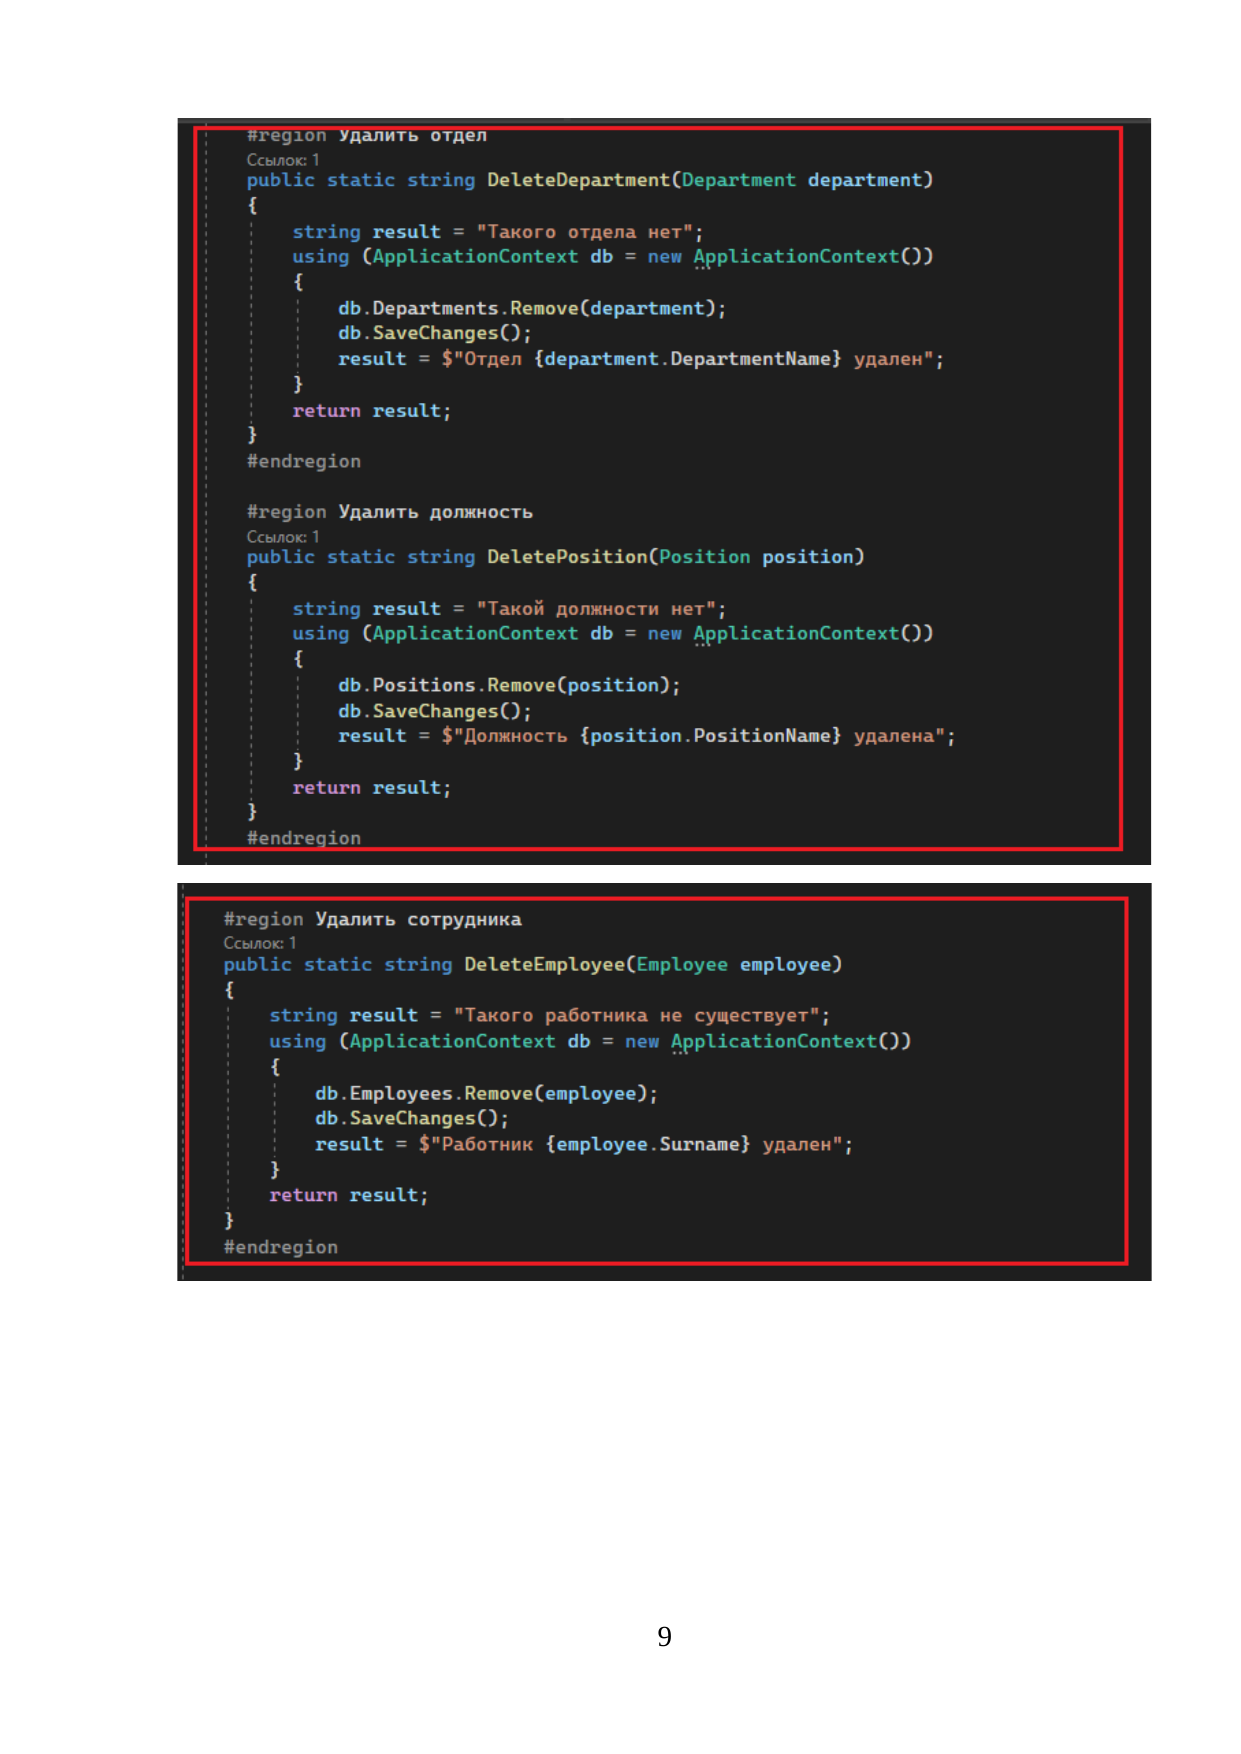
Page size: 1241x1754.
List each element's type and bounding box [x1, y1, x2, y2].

picture [177, 883, 1152, 1281]
picture [177, 118, 1152, 865]
